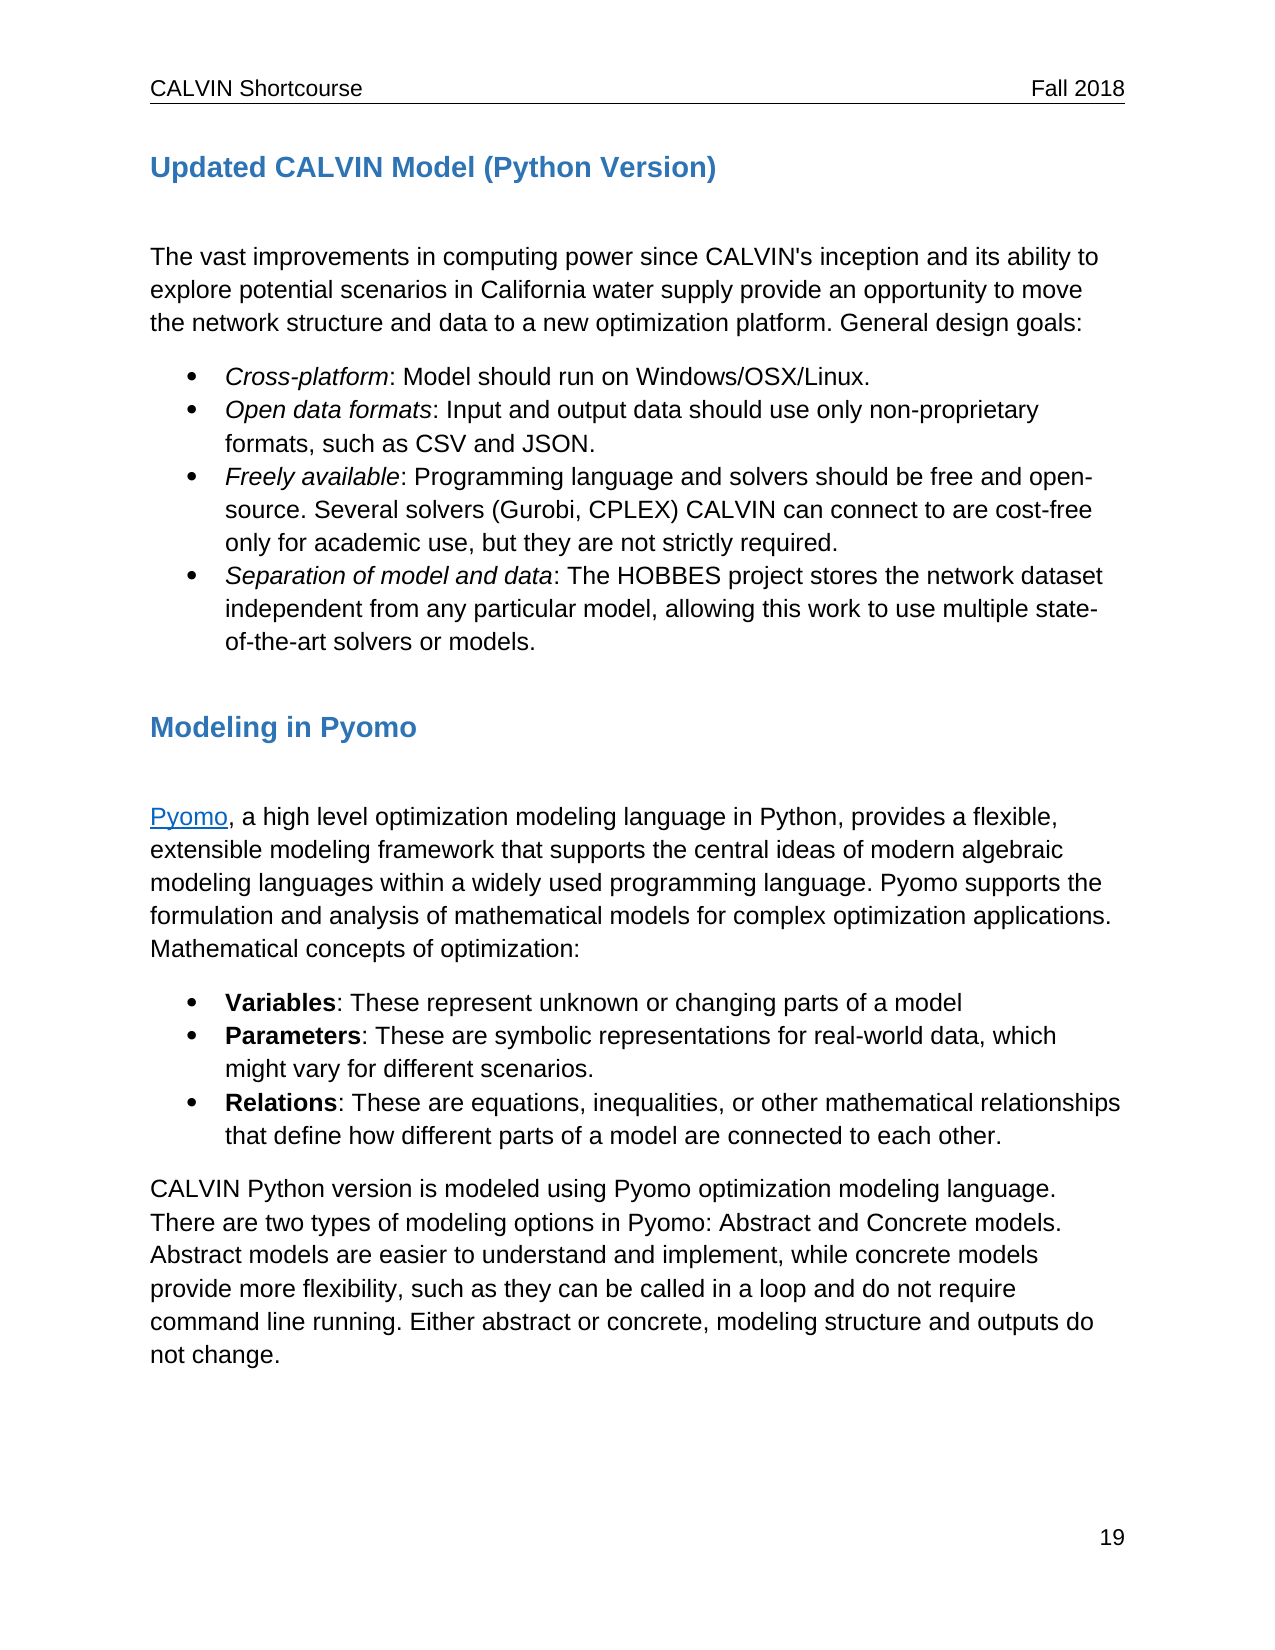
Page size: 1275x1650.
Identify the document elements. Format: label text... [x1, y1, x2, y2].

list Freely available: Programming language and solvers should be free and open-source. Several solvers (Gurobi, CPLEX) CALVIN can connect to are cost-free only for academic use, but they are not strictly required. [187, 462, 1125, 556]
list Open data formats: Input and output data should use only non-proprietary formats, such as CSV and JSON. [187, 395, 1125, 457]
subtitle Updated CALVIN Model (Python Version) [150, 150, 1125, 183]
text CALVIN Python version is modeled using Pyomo optimization modeling language. There are two types of modeling options in Pyomo: Abstract and Concrete models. Abstract models are easier to understand and implement, while concrete models provide more flexibility, such as they can be called in a loop and do not require command line running. Either abstract or concrete, modeling structure and outputs do not change. [150, 1174, 1125, 1368]
list Parameters: These are symbolic representations for real-world data, which might vary for different scenarios. [187, 1021, 1125, 1083]
text Pyomo, a high level optimization modeling language in Python, provides a flexible, extensible modeling framework that supports the central ideas of modern algebraic modeling languages within a widely used programming language. Pyomo supports the formulation and analysis of mathematical models for complex optimization applications. Mathematical concepts of optimization: [150, 802, 1125, 963]
text The vast improvements in computing power since CALVIN's inception and its ability to explore potential scenarios in California water supply provide an opportunity to move the network structure and data to a new optimization platform. General design goals: [150, 242, 1125, 337]
list Cross-platform: Model should run on Windows/OSX/Linux. [187, 362, 1125, 391]
list Separation of model and data: The HOBBES project stores the network dataset independent from any particular model, allowing this work to use multiple state-of-the-art solvers or models. [187, 561, 1125, 656]
list Variables: These represent unknown or changing parts of a model [187, 988, 1125, 1017]
subtitle Modeling in Pyomo [150, 710, 1125, 743]
list Relations: These are equations, inequalities, or other mathematical relationships that define how different parts of a model are connected to each other. [187, 1087, 1125, 1149]
